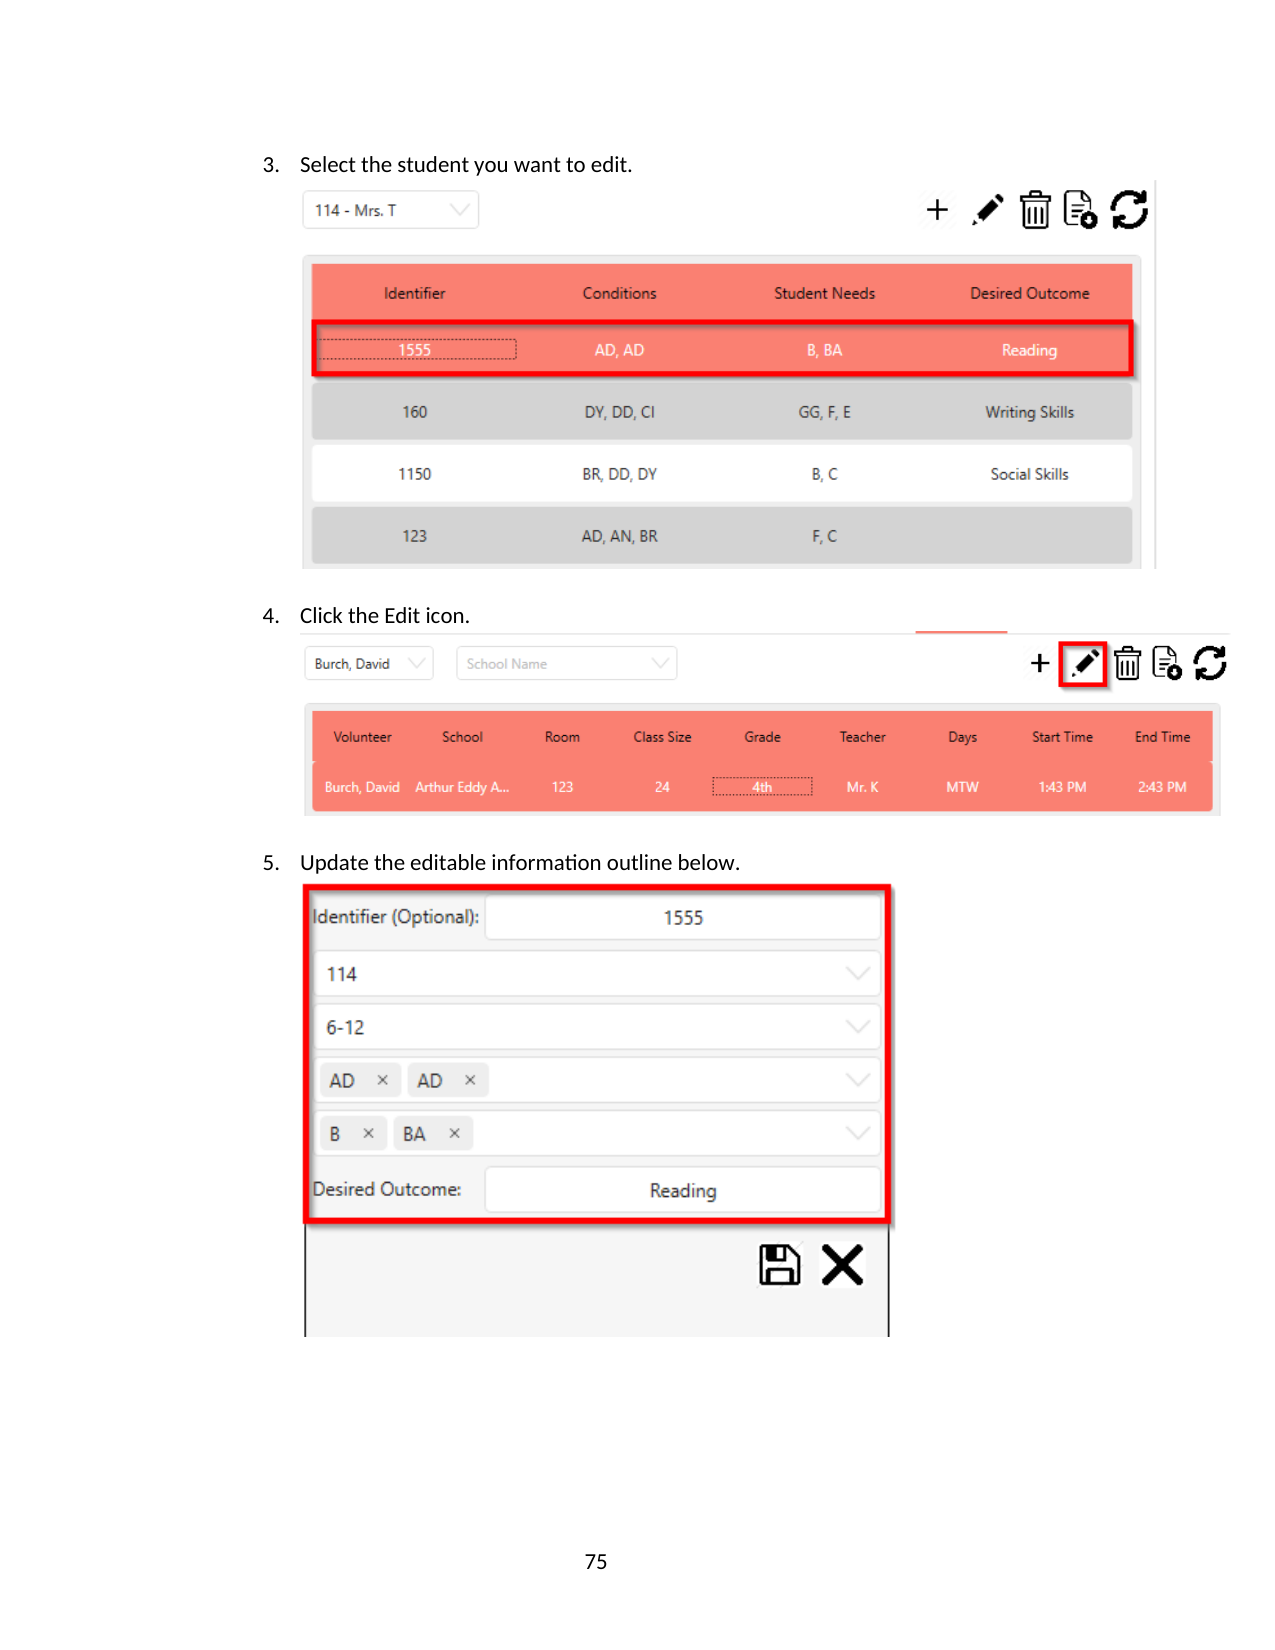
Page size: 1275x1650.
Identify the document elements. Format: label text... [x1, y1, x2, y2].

list Update the editable information outline below. [262, 848, 1125, 876]
list Click the Edit icon. [262, 601, 1125, 629]
picture [300, 631, 1232, 816]
picture [300, 878, 896, 1337]
list Select the student you want to edit. [262, 150, 1125, 178]
picture [300, 180, 1157, 569]
